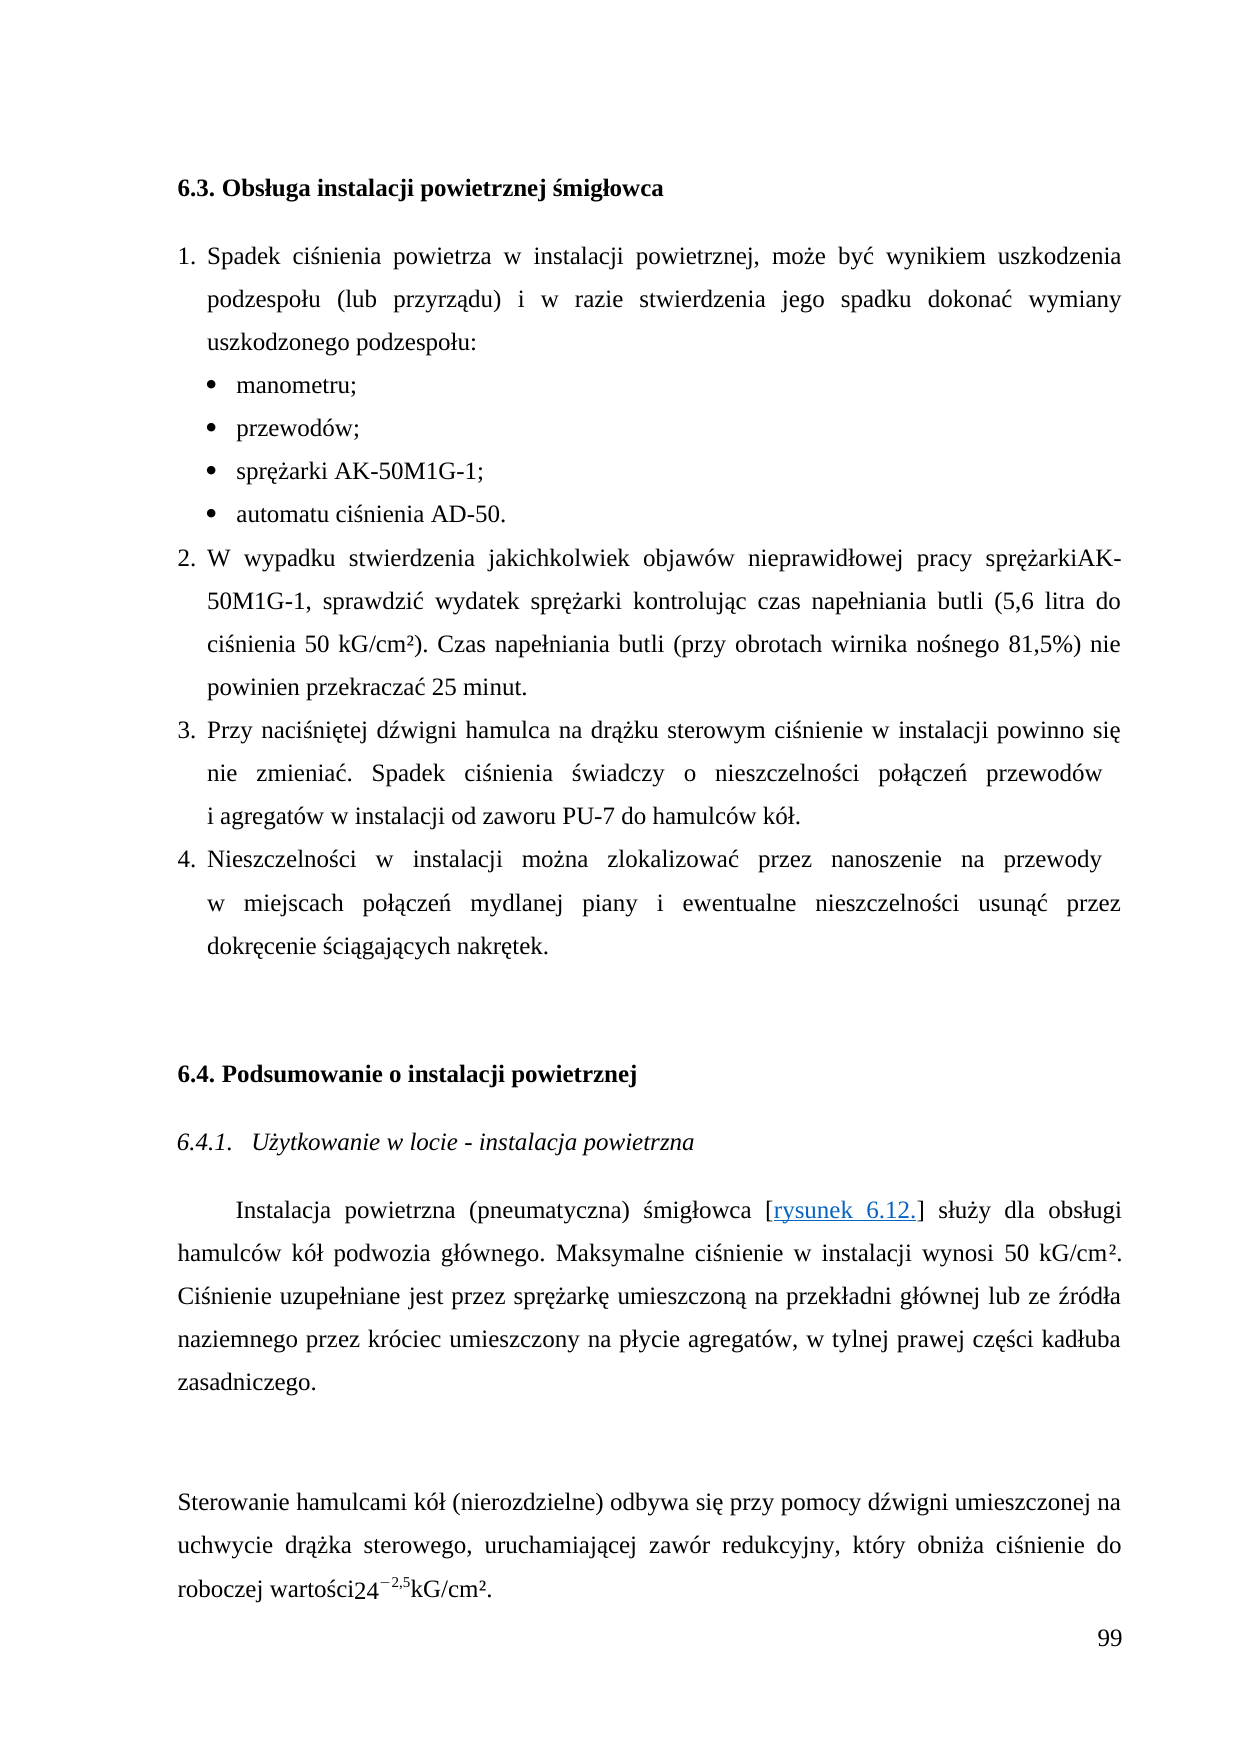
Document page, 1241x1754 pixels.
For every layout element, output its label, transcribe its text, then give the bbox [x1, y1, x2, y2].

subtitle Użytkowanie w locie - instalacja powietrzna [177, 1127, 1122, 1156]
subtitle Obsługa instalacji powietrznej śmigłowca [177, 173, 1122, 201]
list manometru; [207, 370, 1122, 399]
list sprężarki AK-50M1G-1; [207, 456, 1122, 485]
list Nieszczelności w instalacji można zlokalizować przez nanoszenie na przewody w miejscach połączeń mydlanej piany i ewentualne nieszczelności usunąć przez dokręcenie ściągających nakrętek. [177, 844, 1122, 959]
text Sterowanie hamulcami kół (nierozdzielne) odbywa się przy pomocy dźwigni umieszczonej na uchwycie drążka sterowego, uruchamiającej zawór redukcyjny, który obniża ciśnienie do roboczej wartościkG/cm². [177, 1487, 1122, 1604]
text Instalacja powietrzna (pneumatyczna) śmigłowca [rysunek 6.12.] służy dla obsługi hamulców kół podwozia głównego. Maksymalne ciśnienie w instalacji wynosi 50 kG/cm². Ciśnienie uzupełniane jest przez sprężarkę umieszczoną na przekładni głównej lub ze źródła naziemnego przez króciec umieszczony na płycie agregatów, w tylnej prawej części kadłuba zasadniczego. [177, 1195, 1122, 1396]
list W wypadku stwierdzenia jakichkolwiek objawów nieprawidłowej pracy sprężarkiAK-50M1G-1, sprawdzić wydatek sprężarki kontrolując czas napełniania butli (5,6 litra do ciśnienia 50 kG/cm²). Czas napełniania butli (przy obrotach wirnika nośnego 81,5%) nie powinien przekraczać 25 minut. [177, 543, 1122, 701]
list Spadek ciśnienia powietrza w instalacji powietrznej, może być wynikiem uszkodzenia podzespołu (lub przyrządu) i w razie stwierdzenia jego spadku dokonać wymiany uszkodzonego podzespołu: [177, 241, 1122, 356]
subtitle Podsumowanie o instalacji powietrznej [177, 1059, 1122, 1087]
list automatu ciśnienia AD-50. [207, 499, 1122, 528]
list przewodów; [207, 413, 1122, 442]
list Przy naciśniętej dźwigni hamulca na drążku sterowym ciśnienie w instalacji powinno się nie zmieniać. Spadek ciśnienia świadczy o nieszczelności połączeń przewodów i agregatów w instalacji od zaworu PU-7 do hamulców kół. [177, 715, 1122, 830]
